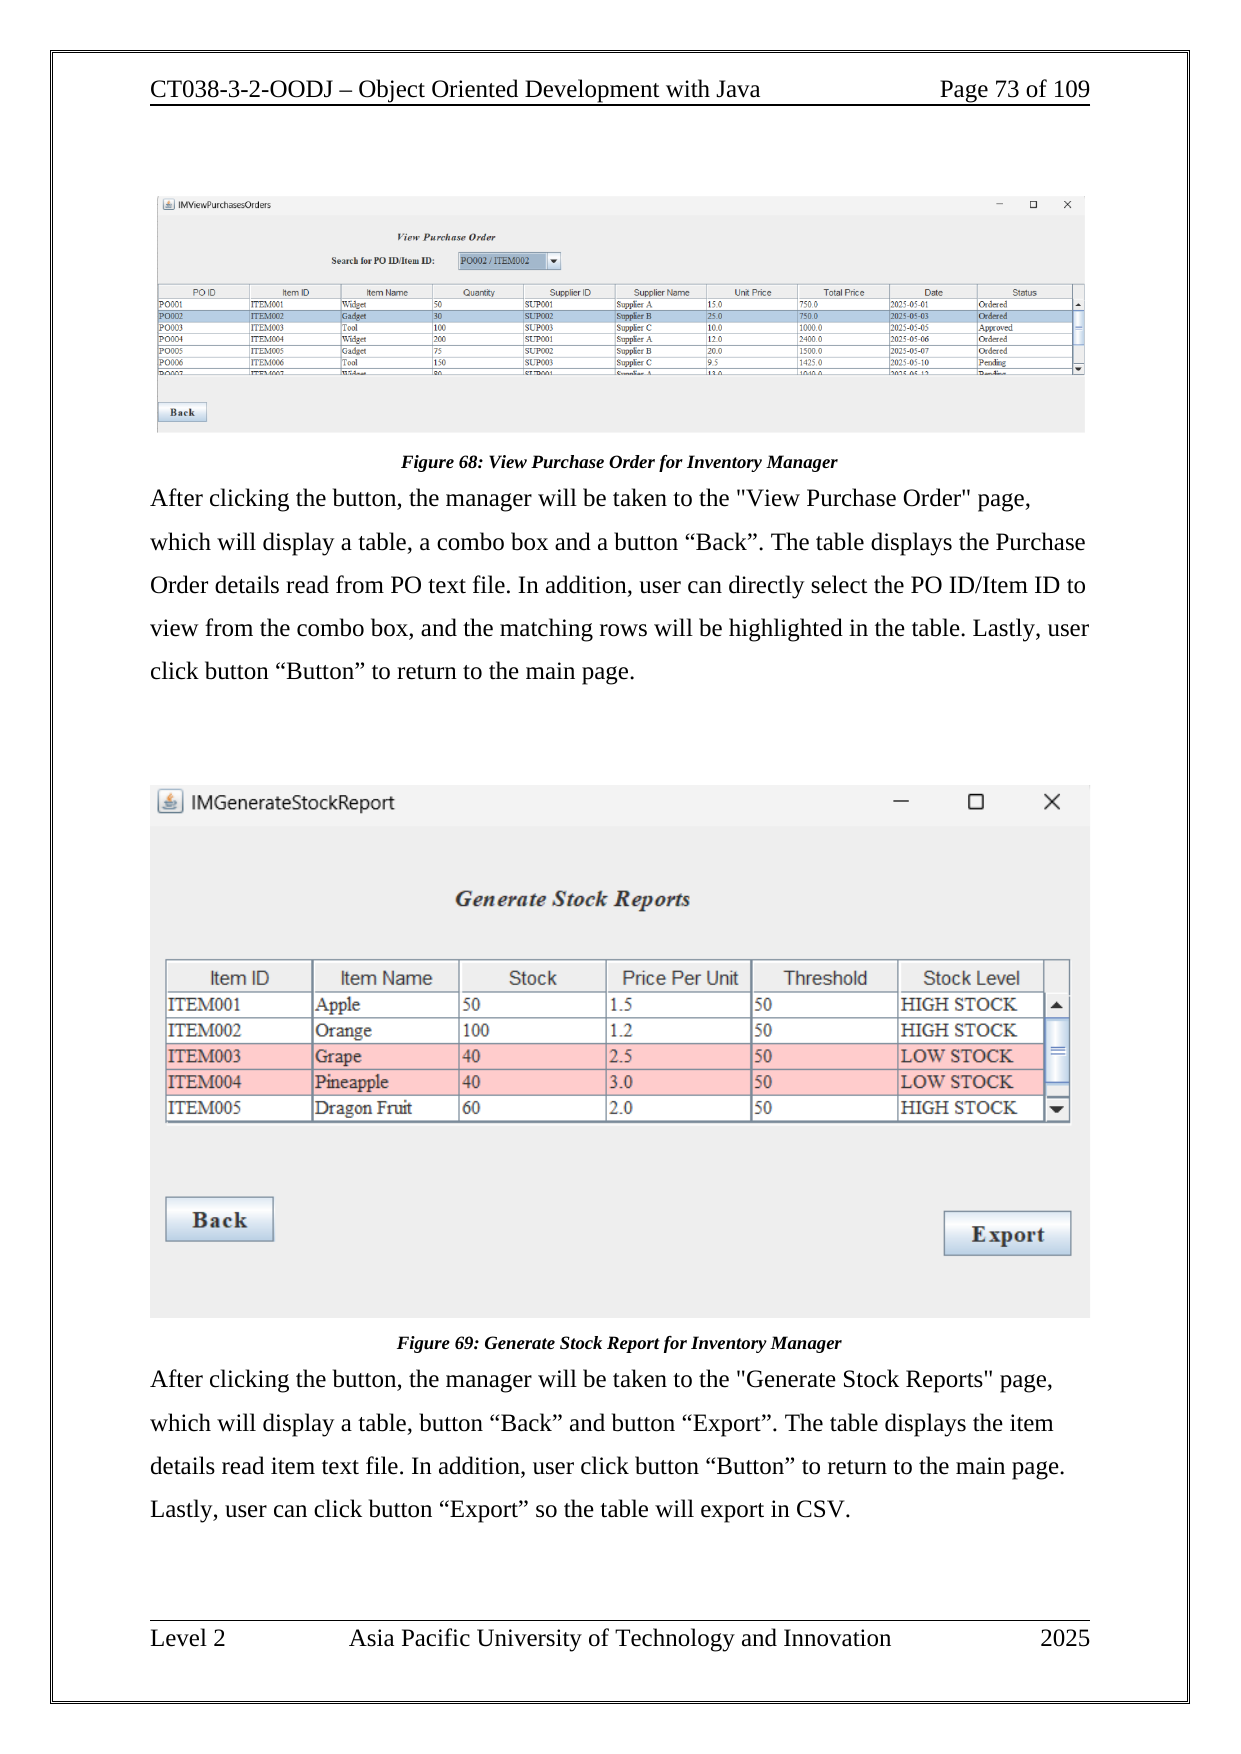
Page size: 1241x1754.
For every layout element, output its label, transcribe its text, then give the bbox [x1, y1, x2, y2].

picture [150, 193, 1091, 437]
text Figure 68: View Purchase Order for Inventory Manager [150, 451, 1090, 473]
text After clicking the button, the manager will be taken to the "Generate Stock Reports" page, which will display a table, button “Back” and button “Export”. The table displays the item details read item text file. In addition, user click button “Button” to return to the main page. Lastly, user can click button “Export” so the table will export in CSV. [150, 1364, 1090, 1523]
picture [150, 785, 1091, 1318]
text After clicking the button, the manager will be taken to the "View Purchase Order" page, which will display a table, a combo box and a button “Back”. The table displays the Purchase Order details read from PO text file. In addition, user can directly select the PO ID/Item ID to view from the combo box, and the matching rows will be highlighted in the table. Lastly, user click button “Button” to return to the main page. [150, 483, 1090, 685]
text Figure 69: Generate Stock Report for Inventory Manager [150, 1332, 1090, 1354]
